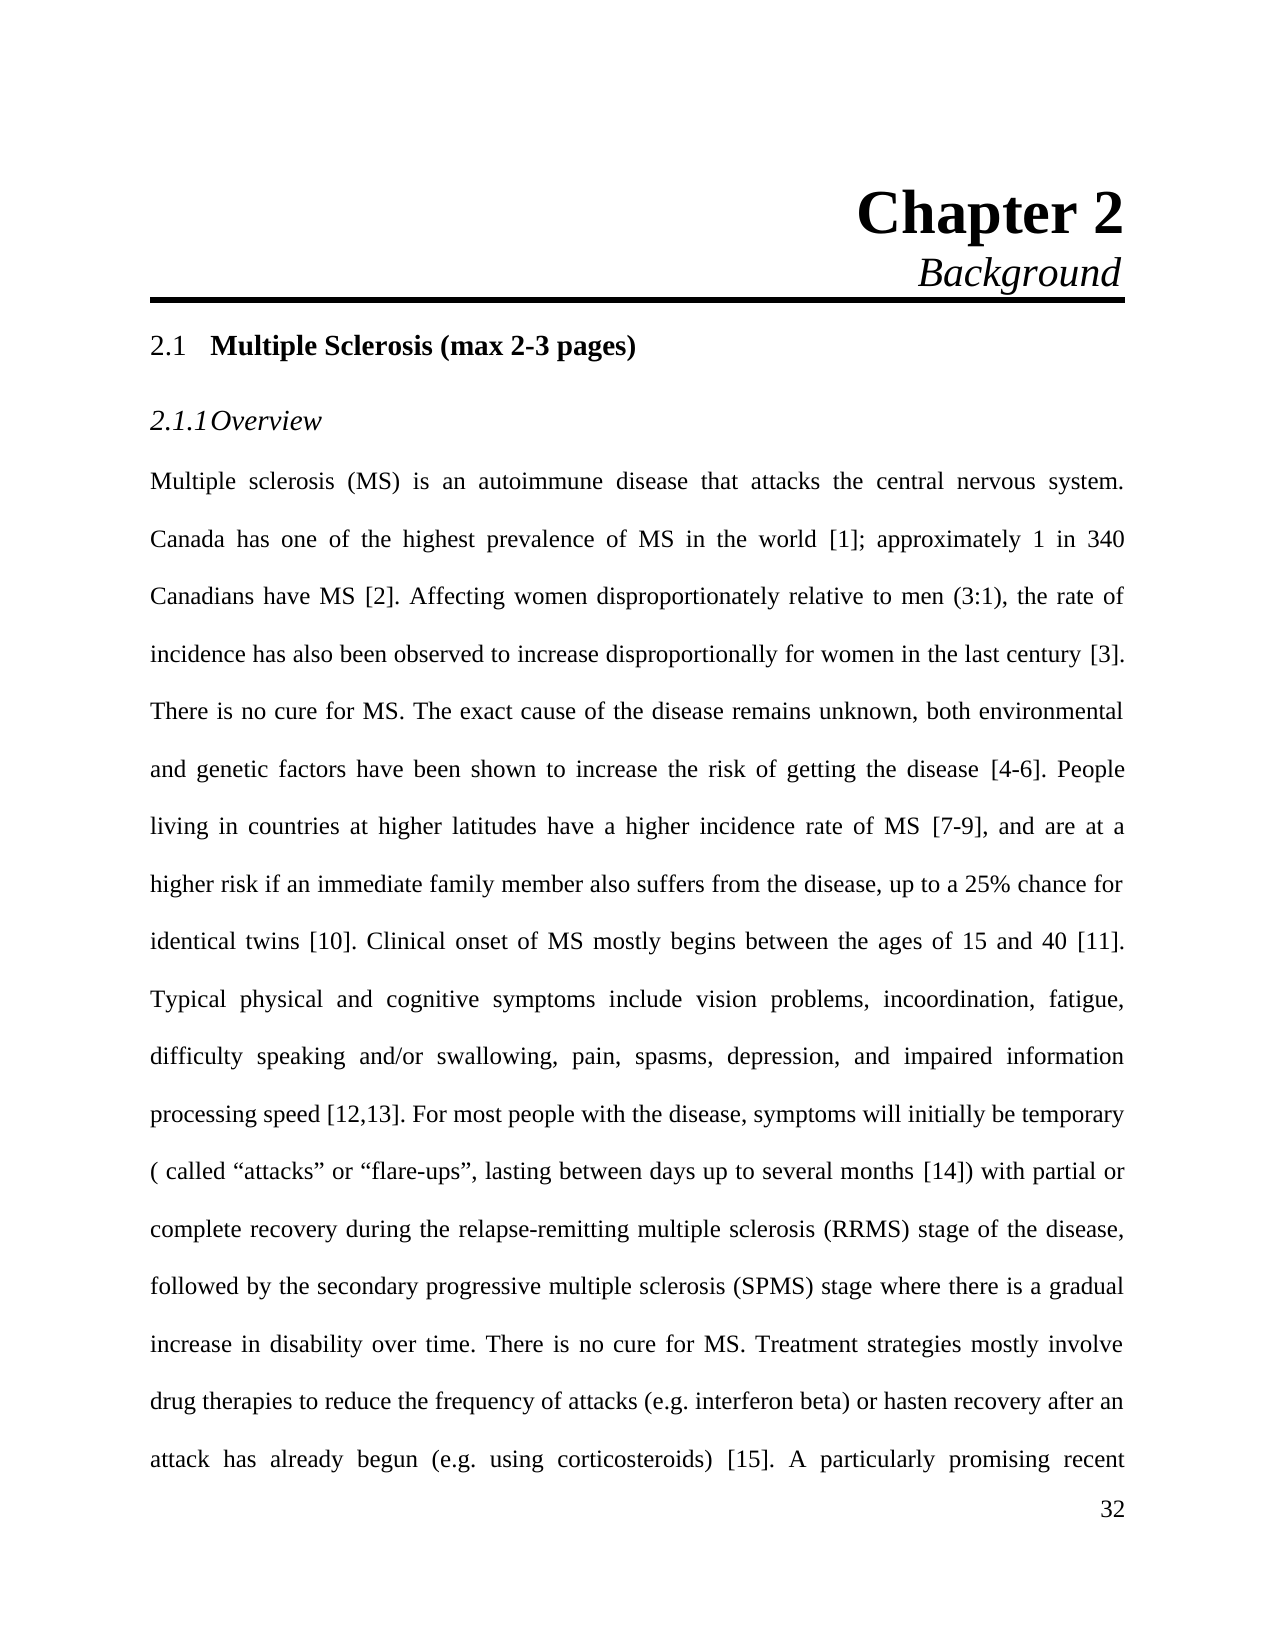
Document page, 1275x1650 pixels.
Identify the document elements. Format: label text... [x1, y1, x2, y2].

subtitle Multiple Sclerosis (max 2-3 pages) [150, 328, 1125, 362]
subtitle Overview [150, 403, 1125, 437]
subtitle Background [150, 175, 1125, 297]
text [150, 466, 1125, 1473]
